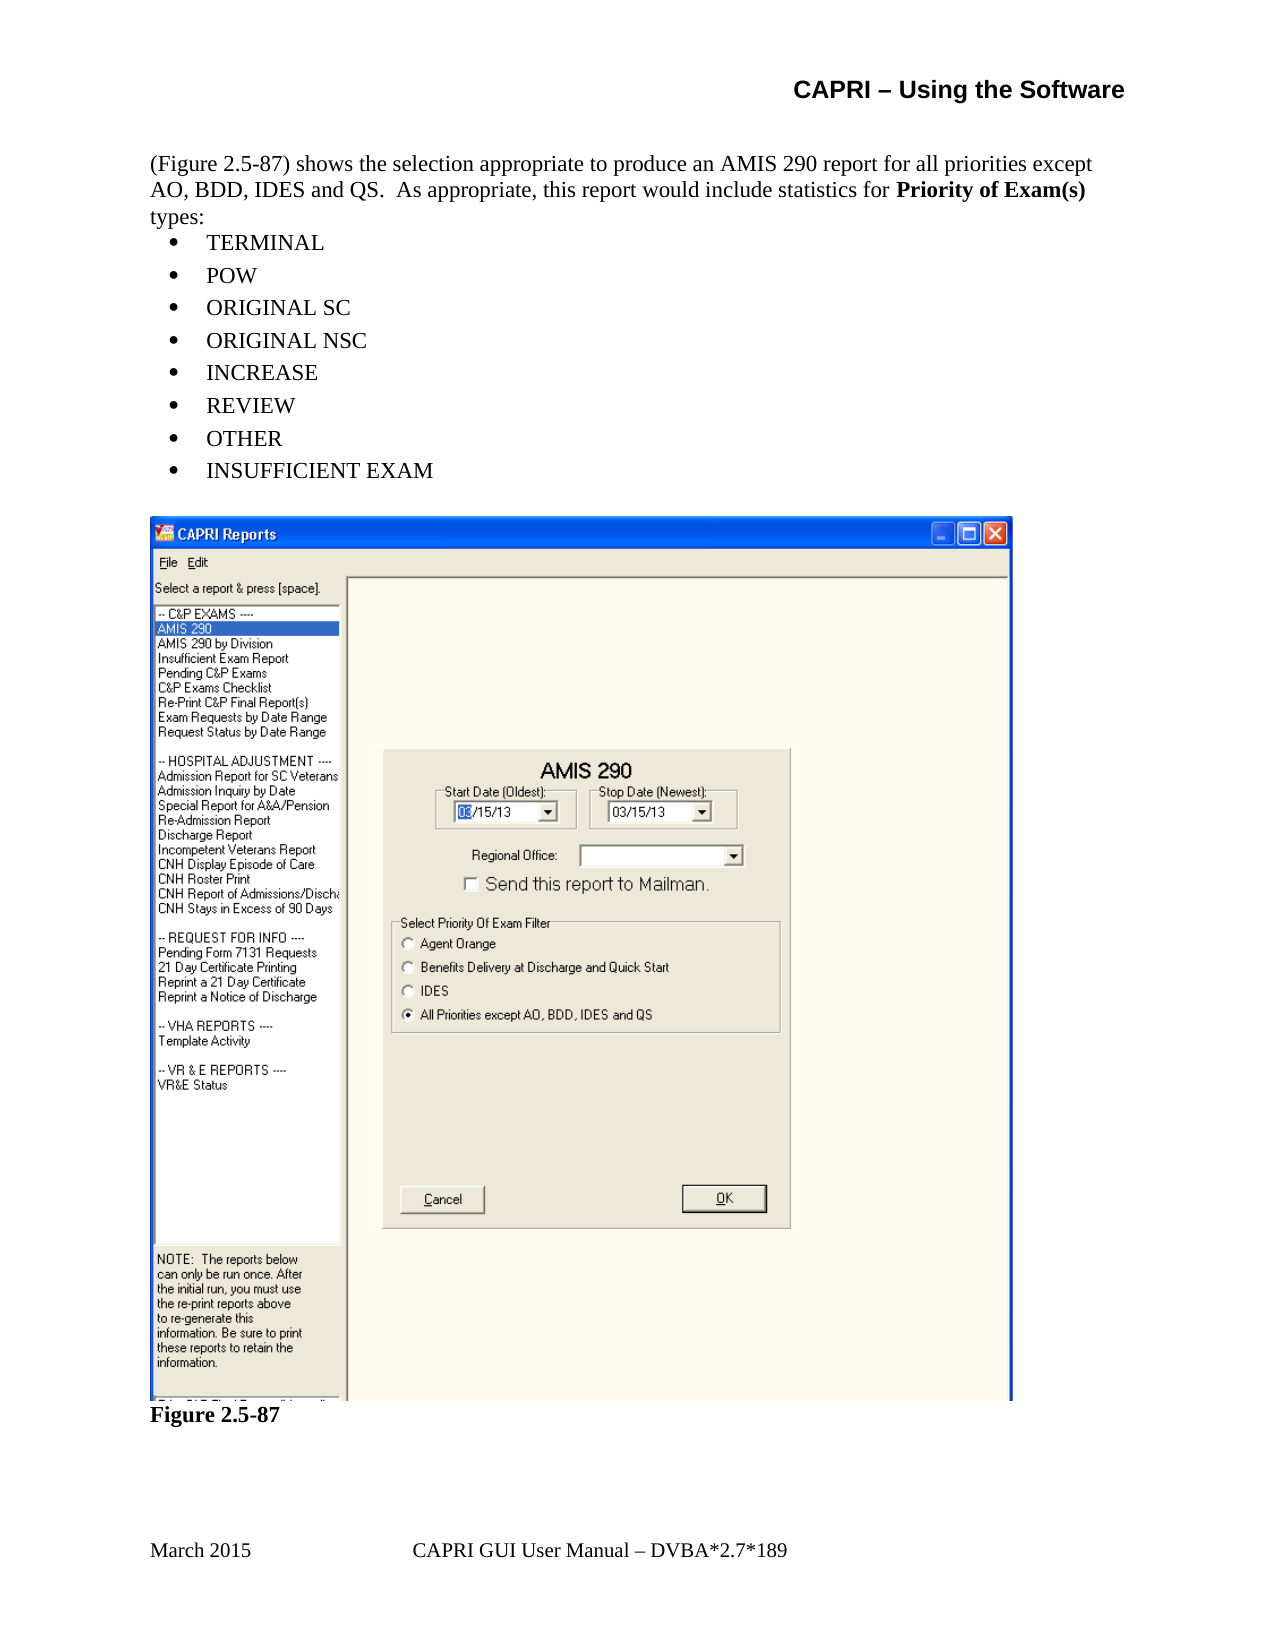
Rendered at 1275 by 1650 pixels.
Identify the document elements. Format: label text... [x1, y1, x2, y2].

text ORIGINAL NSC [169, 327, 1125, 353]
text POW [169, 262, 1125, 288]
text ORIGINAL SC [169, 294, 1125, 321]
picture [150, 516, 1013, 1401]
text INCREASE [169, 359, 1125, 386]
text REVIEW [169, 392, 1125, 418]
text INSUFFICIENT EXAM [169, 457, 1125, 484]
text OTHER [169, 425, 1125, 451]
text TERMINAL [169, 229, 1125, 255]
